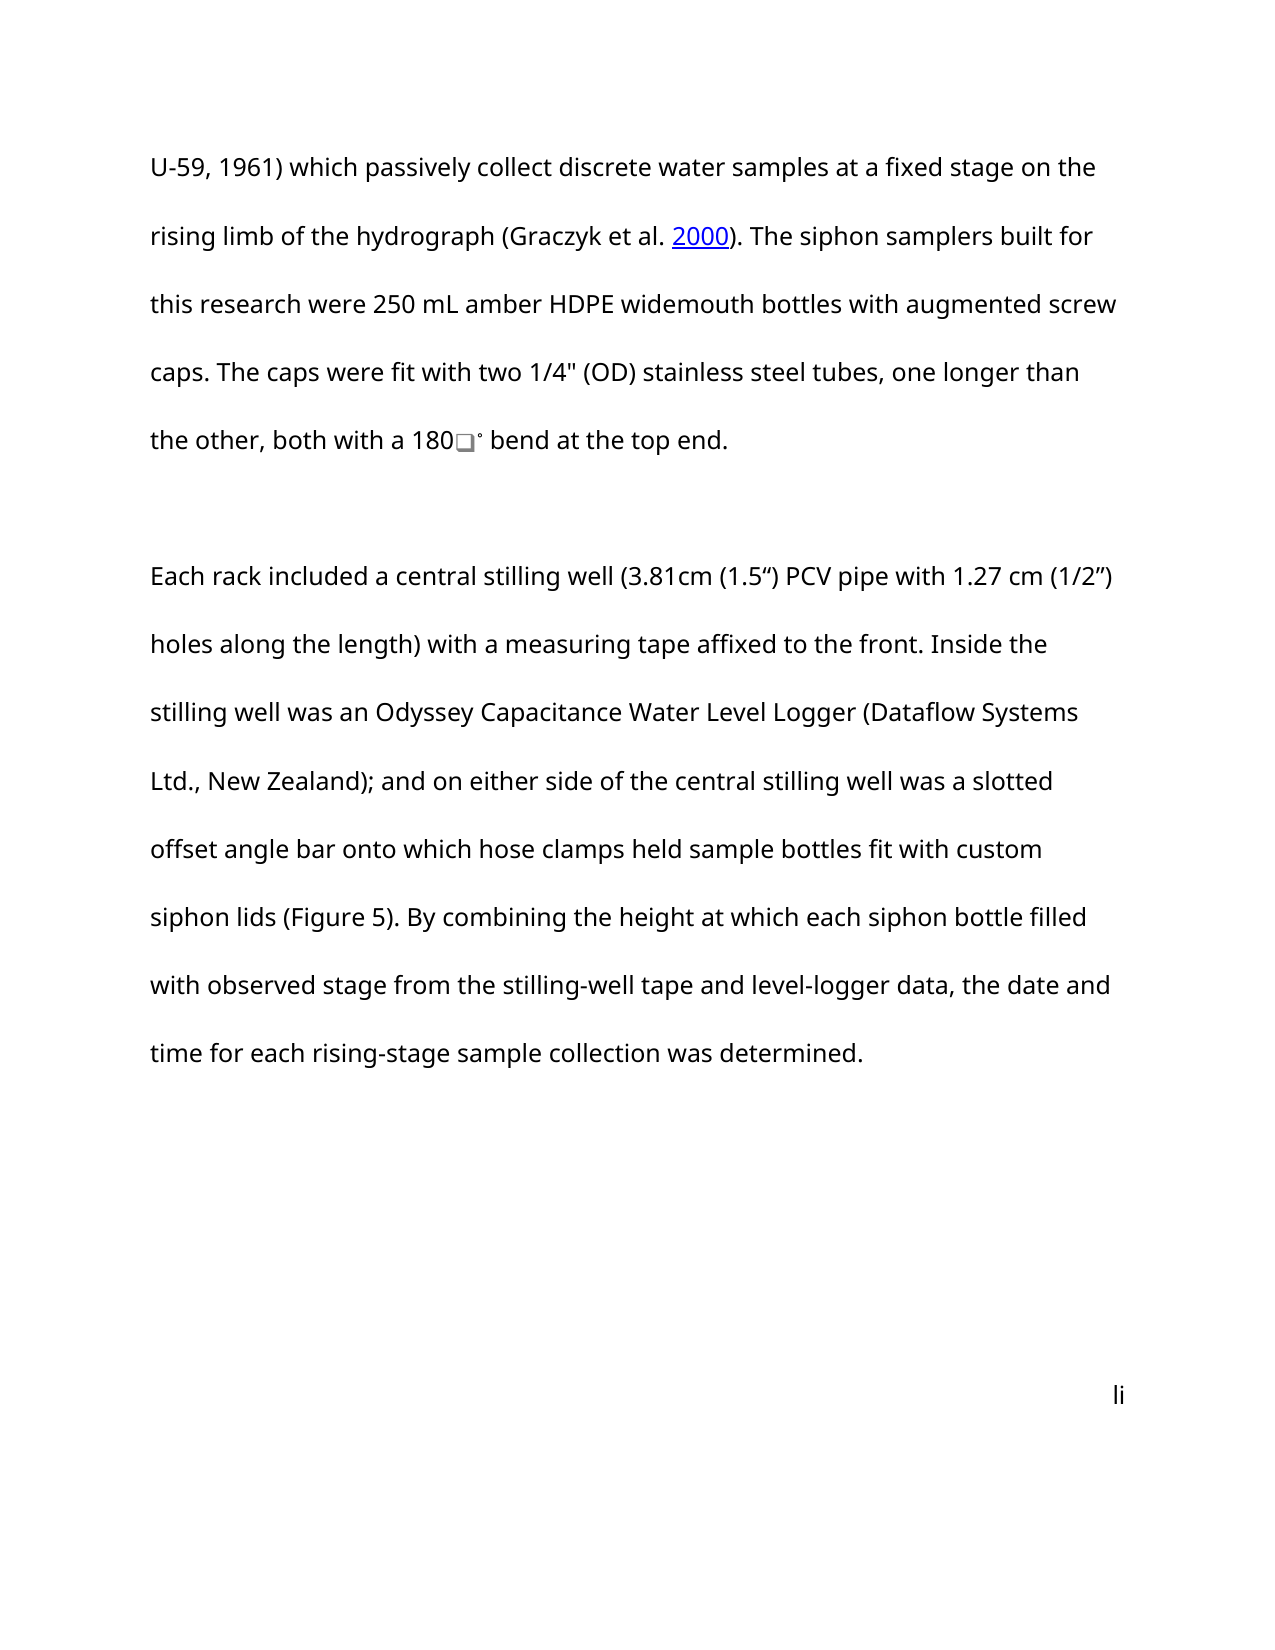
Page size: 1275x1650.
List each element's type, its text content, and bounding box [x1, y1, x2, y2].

text Each rack included a central stilling well (3.81cm (1.5“) PCV pipe with 1.27 cm (1/2”) holes along the length) with a measuring tape affixed to the front. Inside the stilling well was an Odyssey Capacitance Water Level Logger (Dataflow Systems Ltd., New Zealand); and on either side of the central stilling well was a slotted offset angle bar onto which hose clamps held sample bottles fit with custom siphon lids (Figure 5). By combining the height at which each siphon bottle filled with observed stage from the stilling-well tape and level-logger data, the date and time for each rising-stage sample collection was determined. [150, 559, 1125, 1070]
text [150, 150, 1125, 457]
